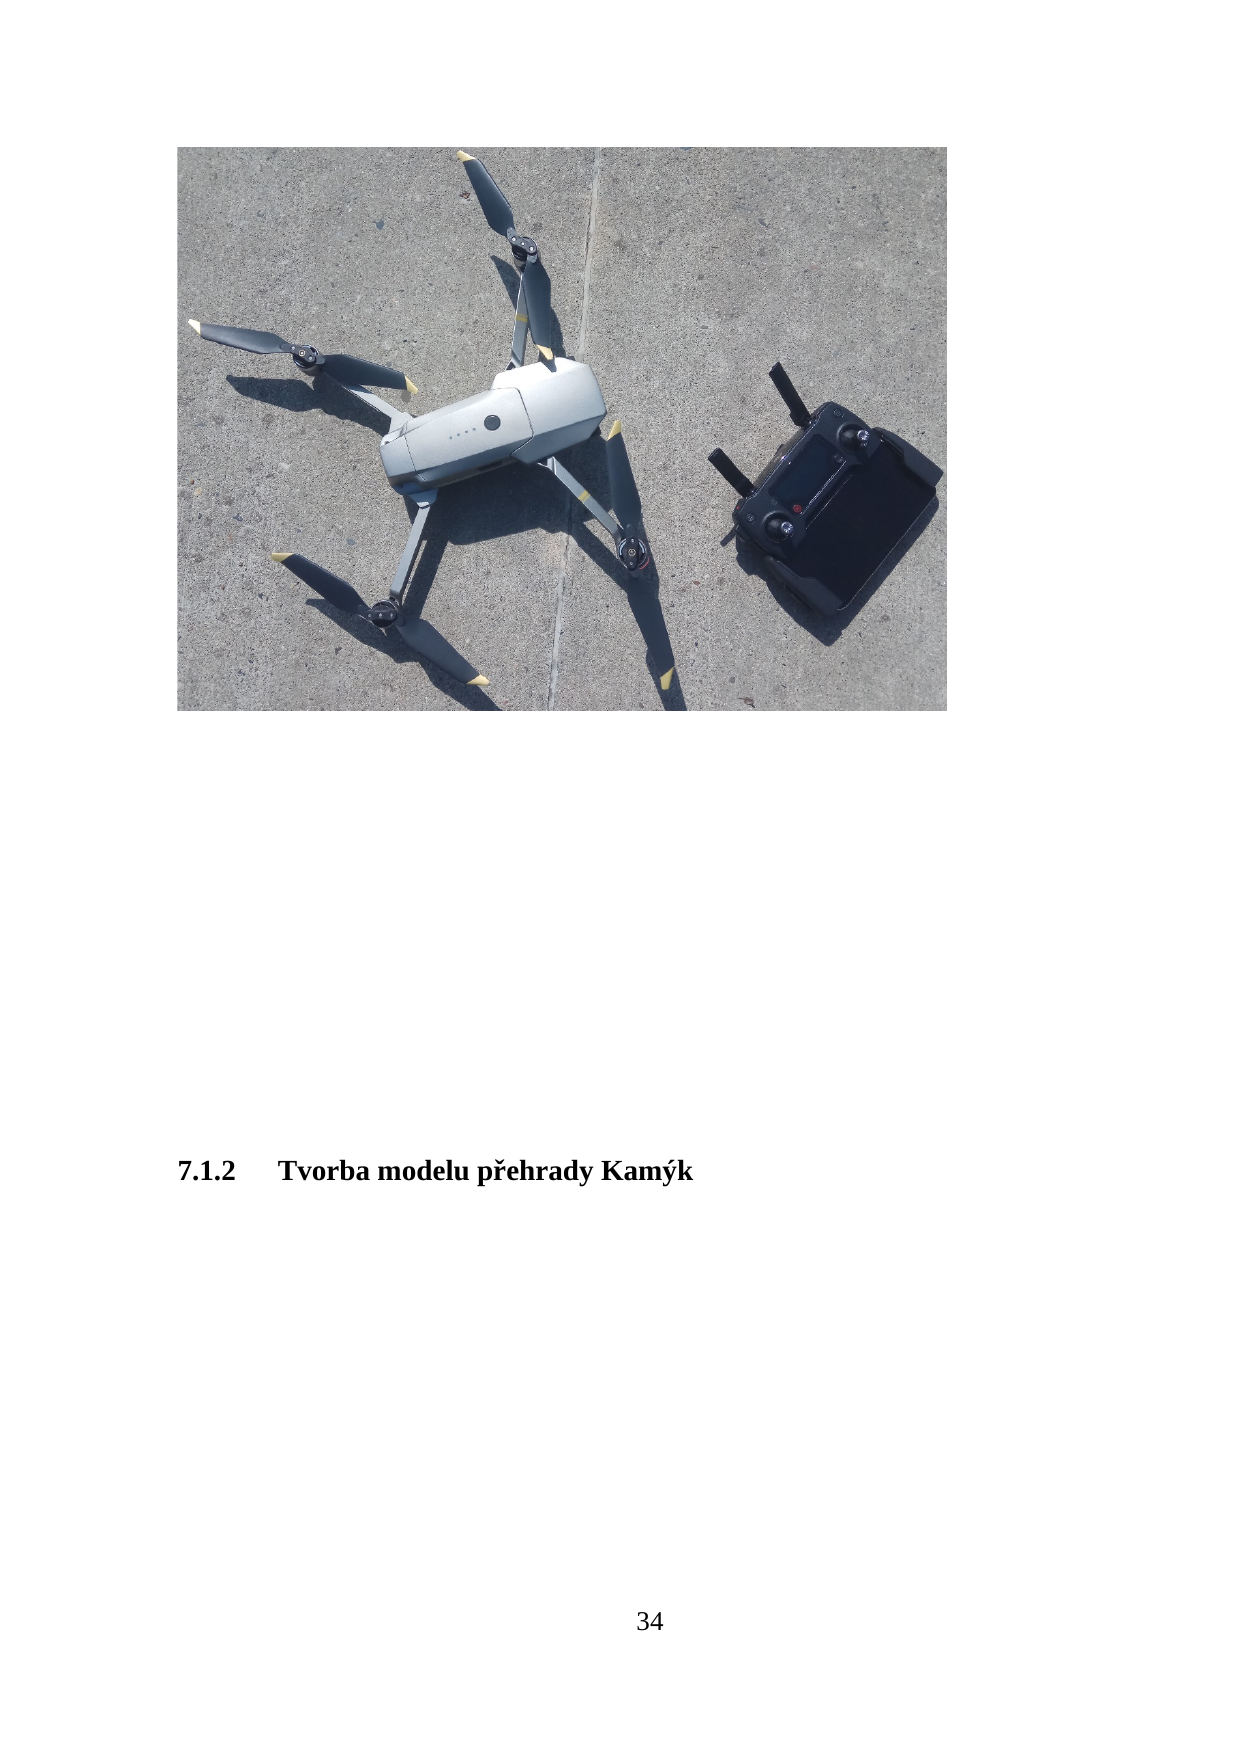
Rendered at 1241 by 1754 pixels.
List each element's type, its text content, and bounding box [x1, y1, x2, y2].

subtitle Tvorba modelu přehrady Kamýk [177, 1153, 1122, 1187]
picture [177, 147, 947, 711]
